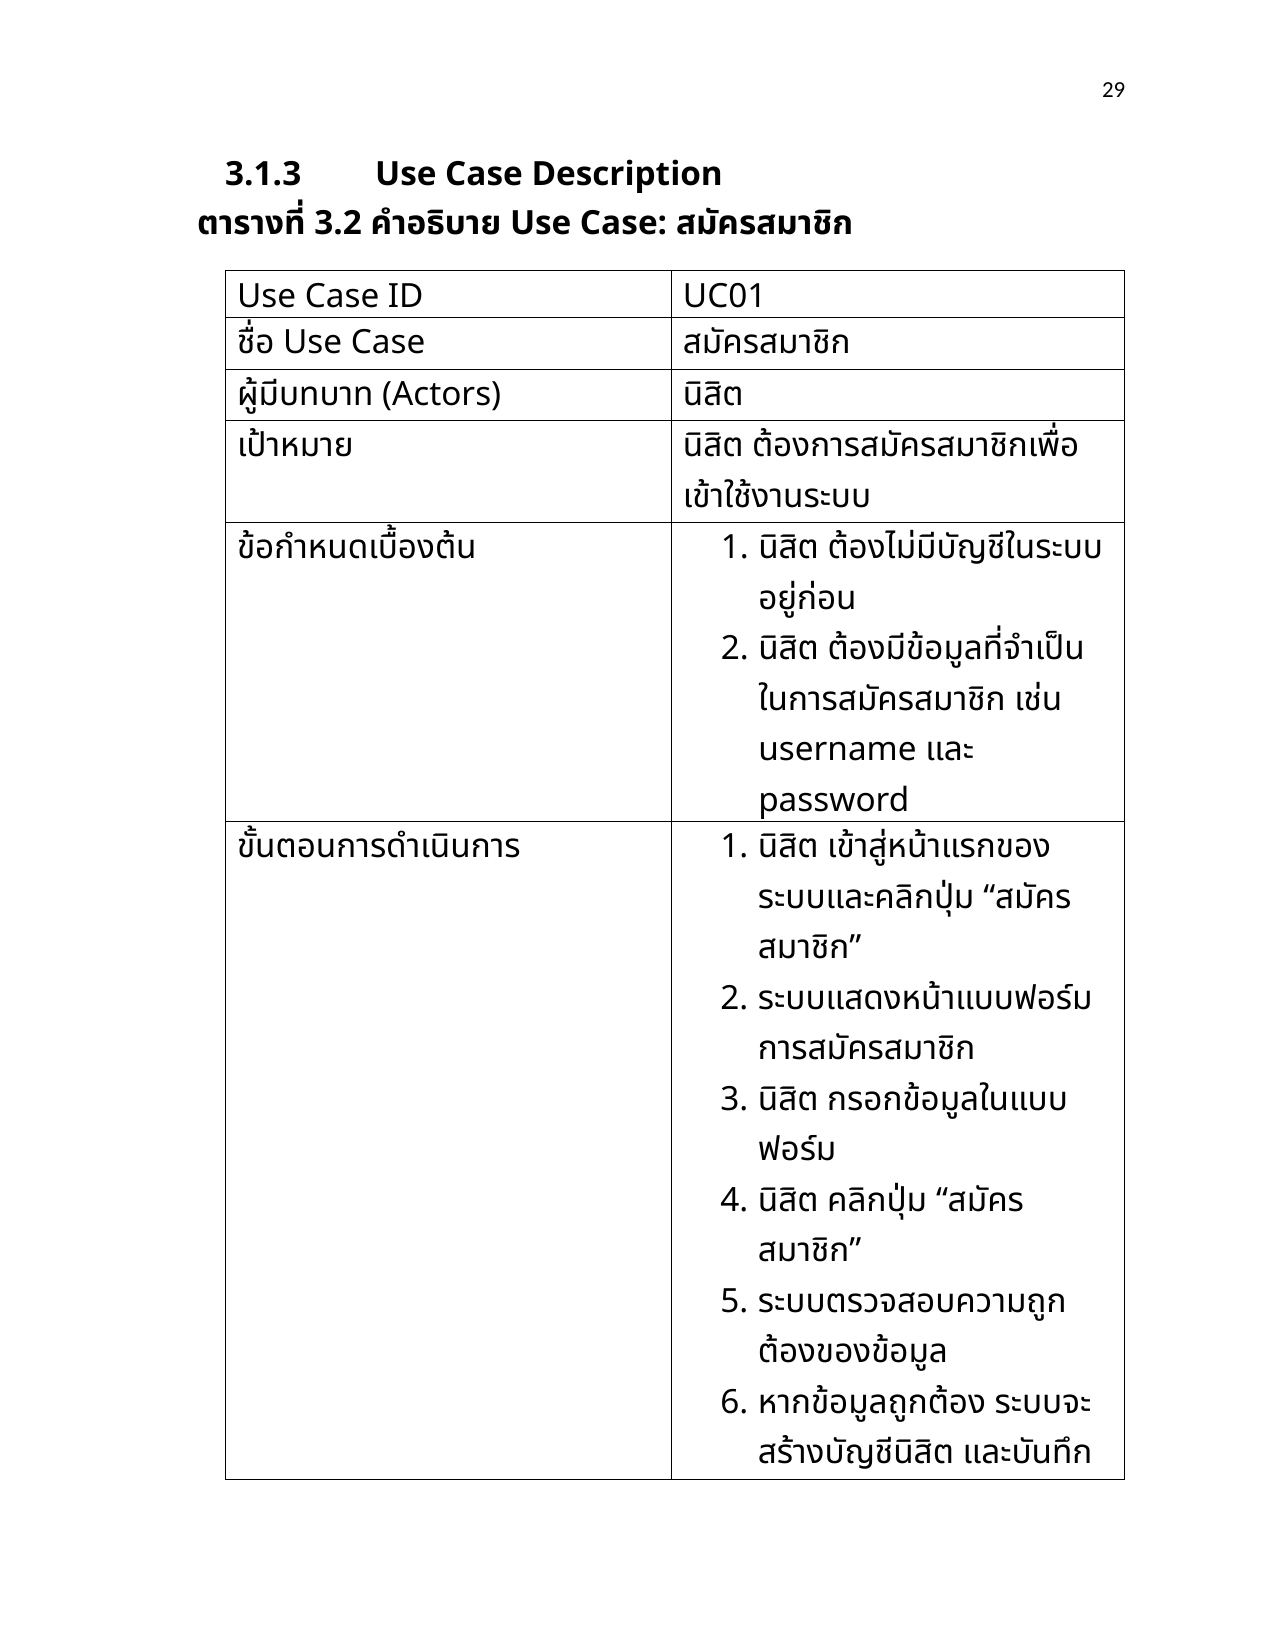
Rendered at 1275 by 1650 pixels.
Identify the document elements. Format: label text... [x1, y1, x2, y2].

table_header Use Case ID [226, 271, 671, 317]
table_cell นิสิต ต้องไม่มีบัญชีในระบบอยู่ก่อน นิสิต ต้องมีข้อมูลที่จำเป็นในการสมัครสมาชิก เช่น username และ password [672, 523, 1124, 821]
table_cell ข้อกำหนดเบื้องต้น [226, 523, 671, 821]
table_header UC01 [672, 271, 1124, 317]
table_cell นิสิต ต้องการสมัครสมาชิกเพื่อเข้าใช้งานระบบ [672, 421, 1124, 522]
table_cell ผู้มีบทบาท (Actors) [226, 370, 671, 420]
table_cell ชื่อ Use Case [226, 318, 671, 368]
table_cell ขั้นตอนการดำเนินการ [226, 822, 671, 1479]
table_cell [672, 822, 1124, 1479]
table_cell เป้าหมาย [226, 421, 671, 522]
subtitle Use Case Description [225, 150, 1125, 195]
text ตารางที่ 3.2 คำอธิบาย Use Case: สมัครสมาชิก [150, 199, 1125, 249]
table_cell สมัครสมาชิก [672, 318, 1124, 368]
table_cell นิสิต [672, 370, 1124, 420]
